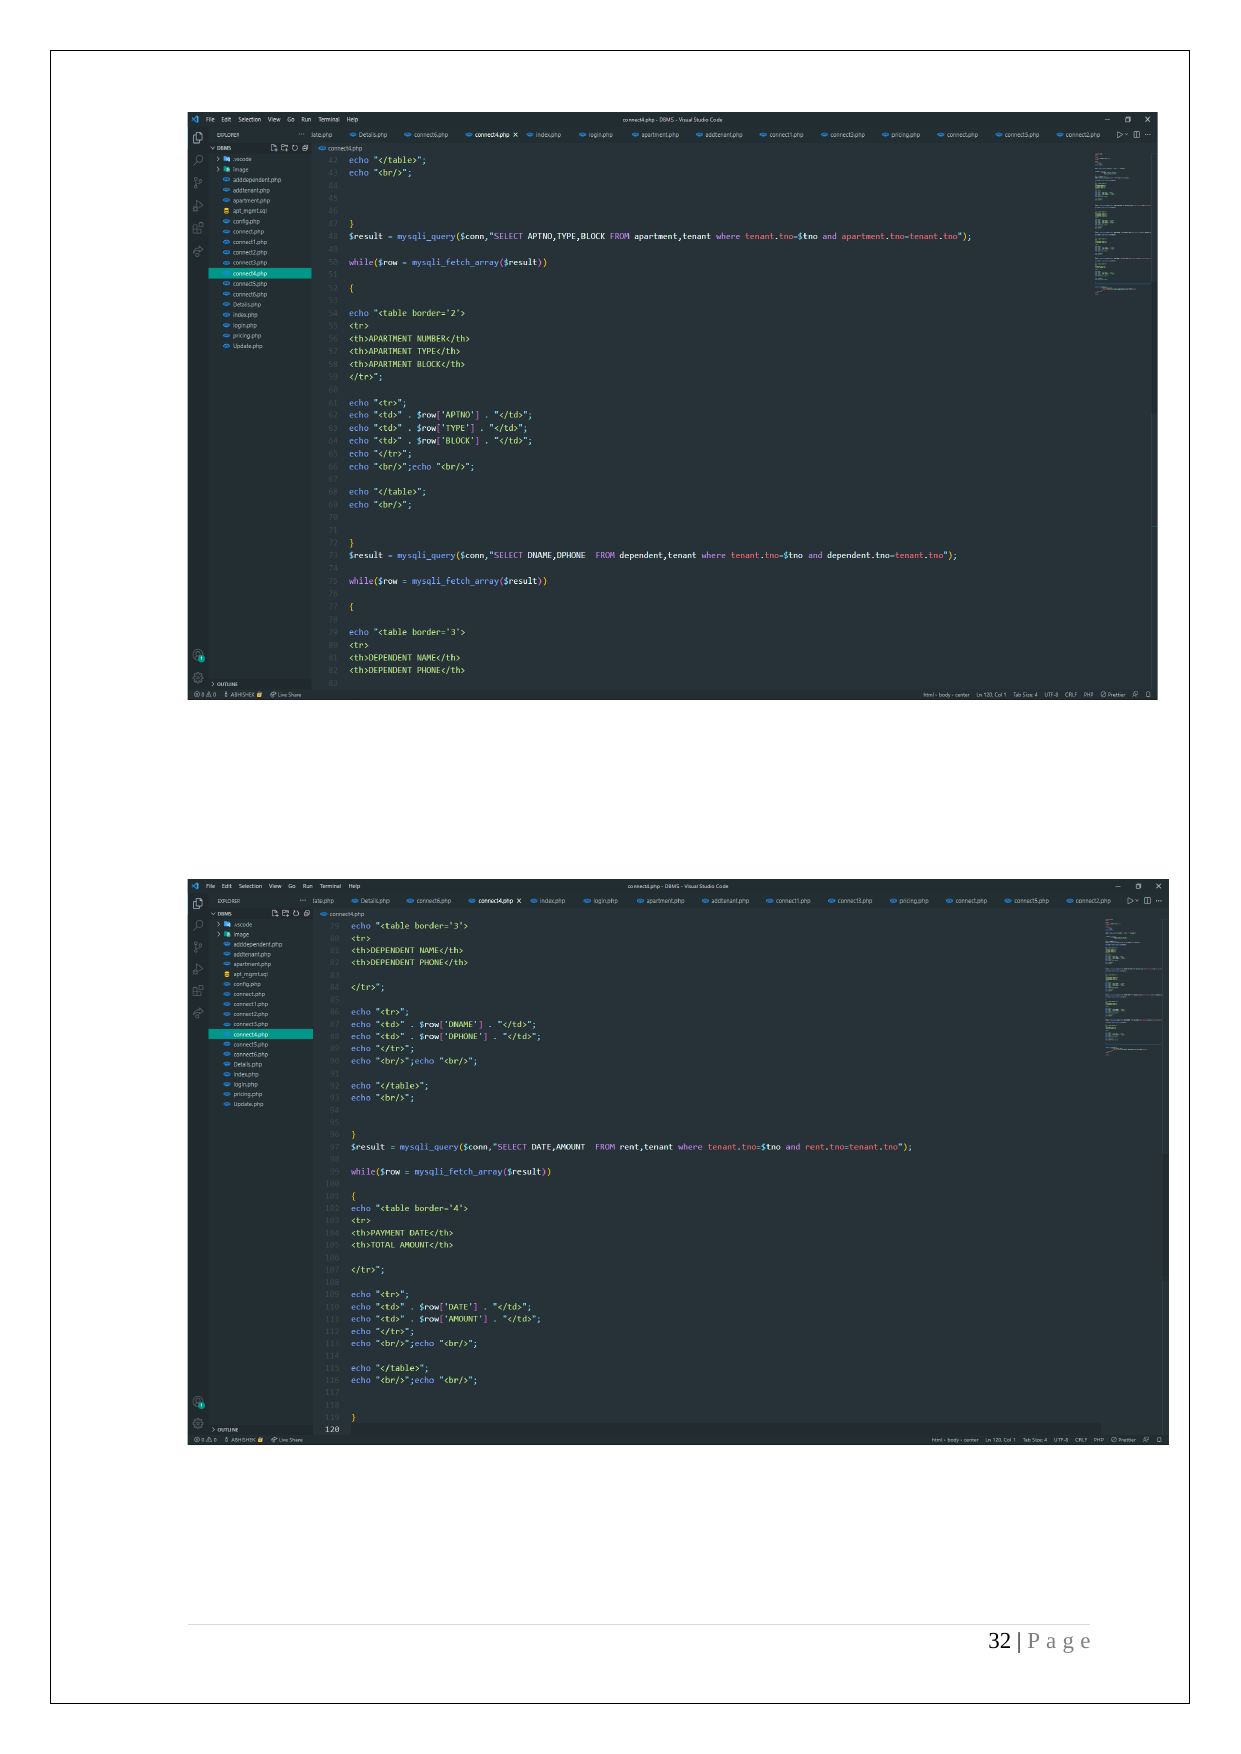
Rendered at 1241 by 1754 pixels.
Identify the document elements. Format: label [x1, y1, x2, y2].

picture [187, 879, 1169, 1445]
picture [187, 112, 1158, 700]
